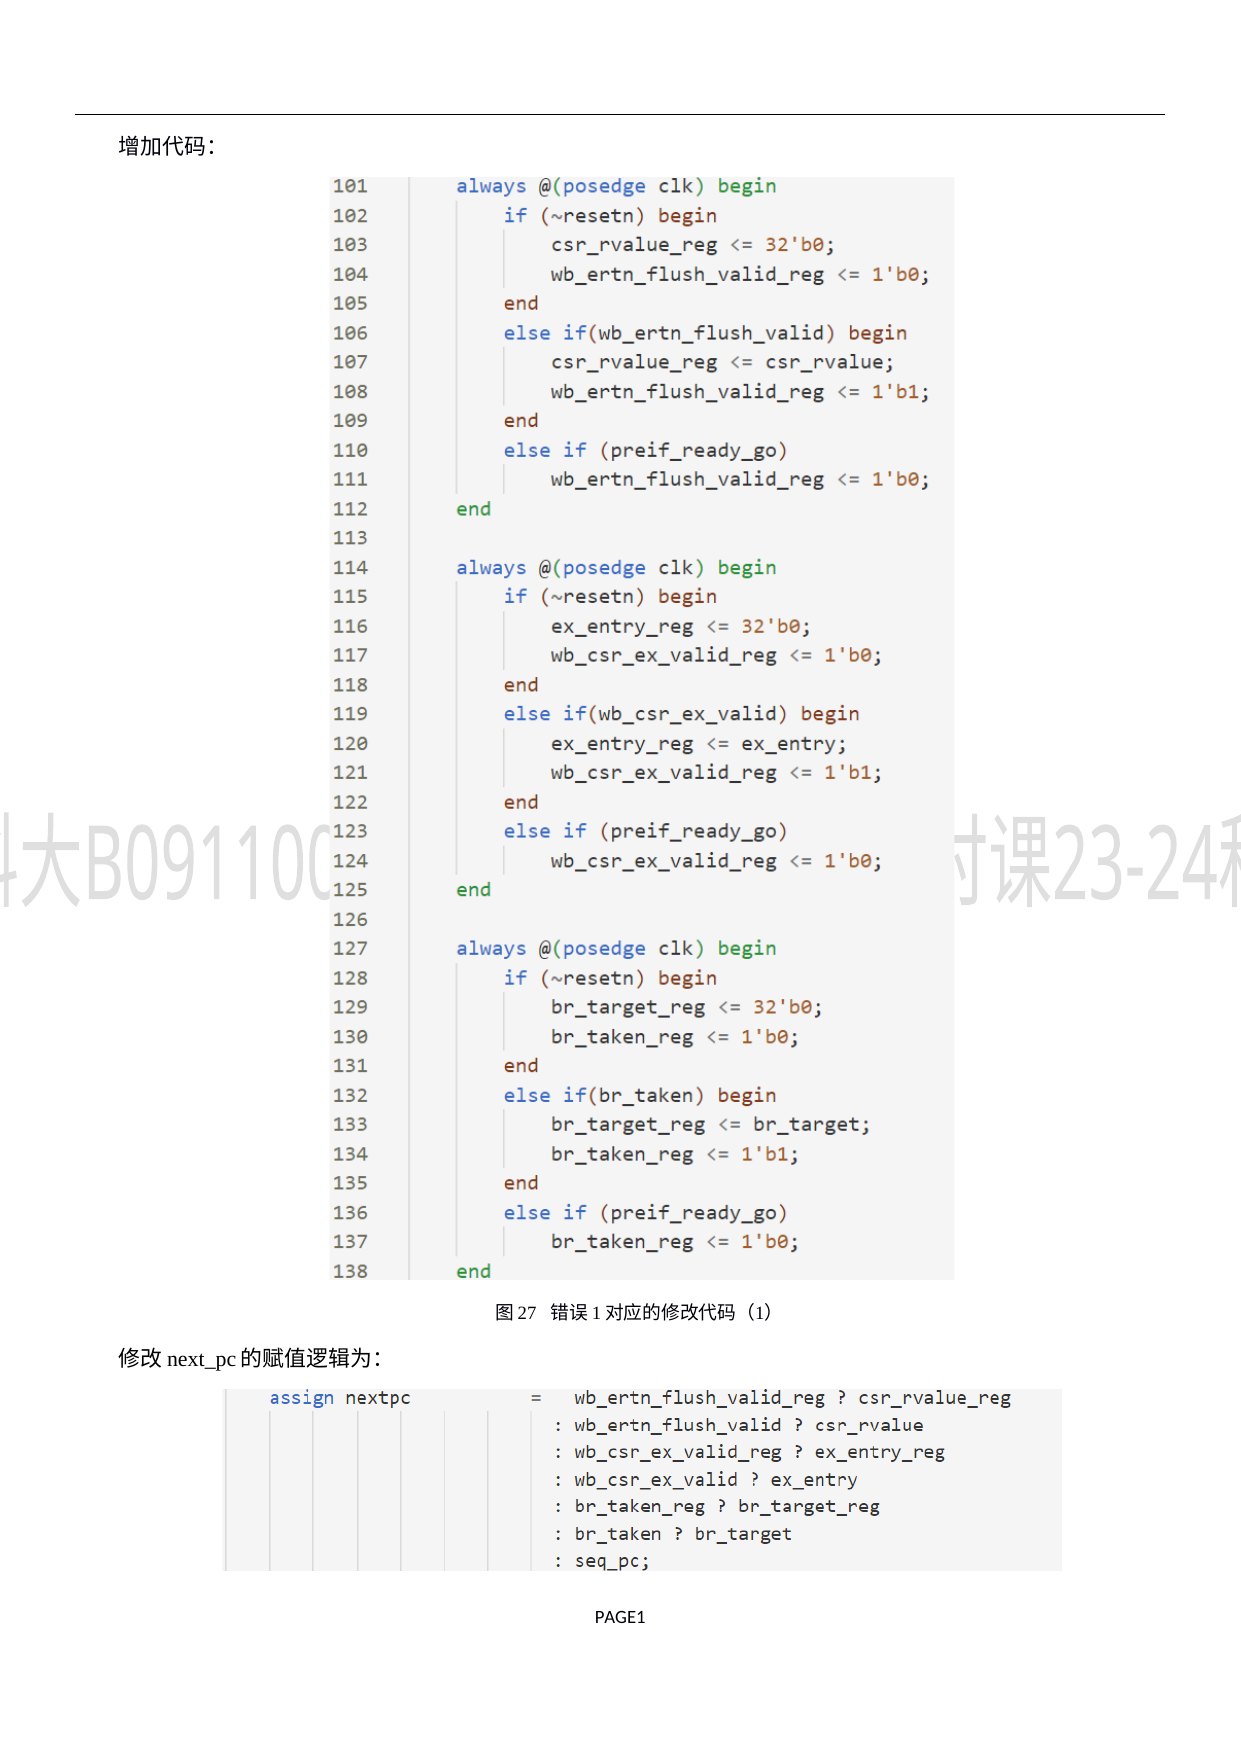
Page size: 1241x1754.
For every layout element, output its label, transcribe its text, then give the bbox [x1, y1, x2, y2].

picture [222, 1389, 1062, 1571]
text 修改next_pc的赋值逻辑为： [75, 1341, 1165, 1373]
picture [329, 177, 955, 1280]
text 增加代码： [75, 129, 1165, 161]
text 图27 错误1对应的修改代码（1） [75, 1295, 1165, 1327]
